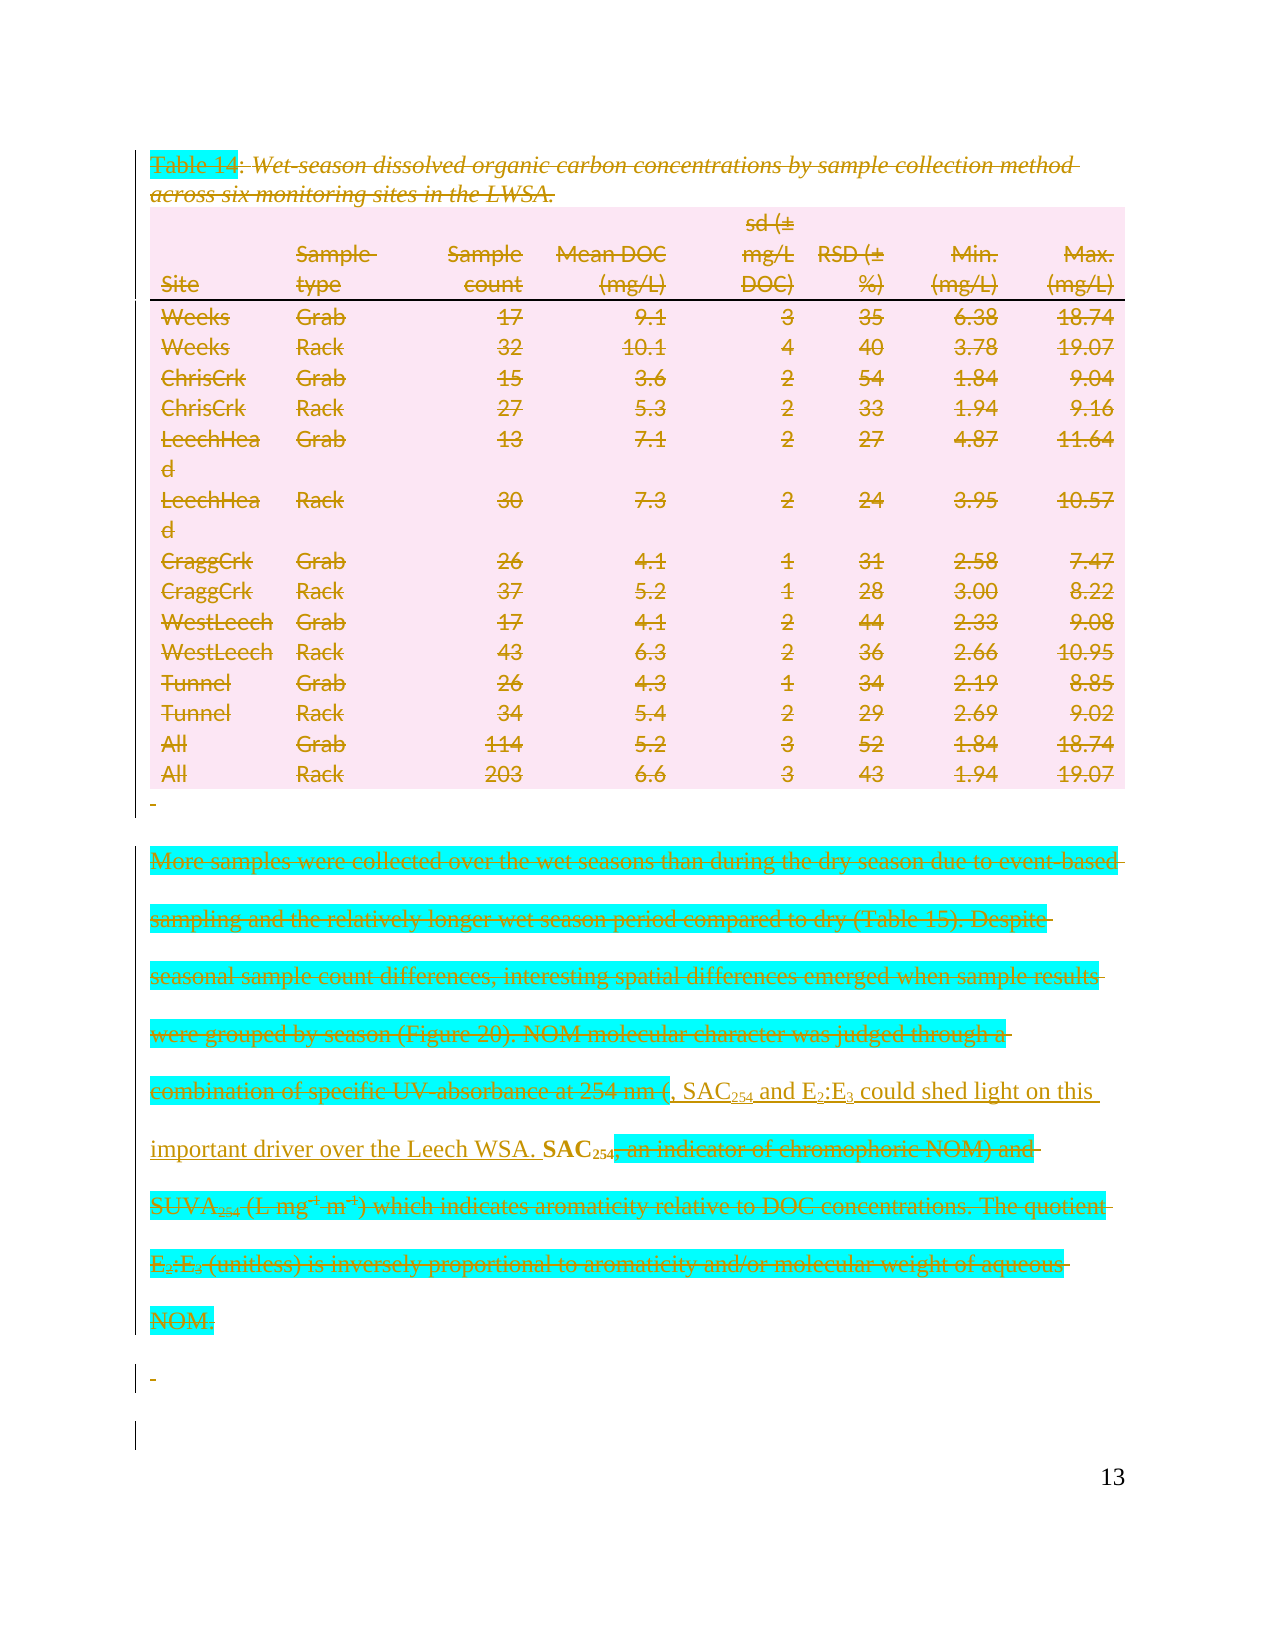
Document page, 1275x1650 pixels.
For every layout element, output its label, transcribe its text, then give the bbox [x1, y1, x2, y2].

text SAC254 [150, 863, 1125, 1335]
